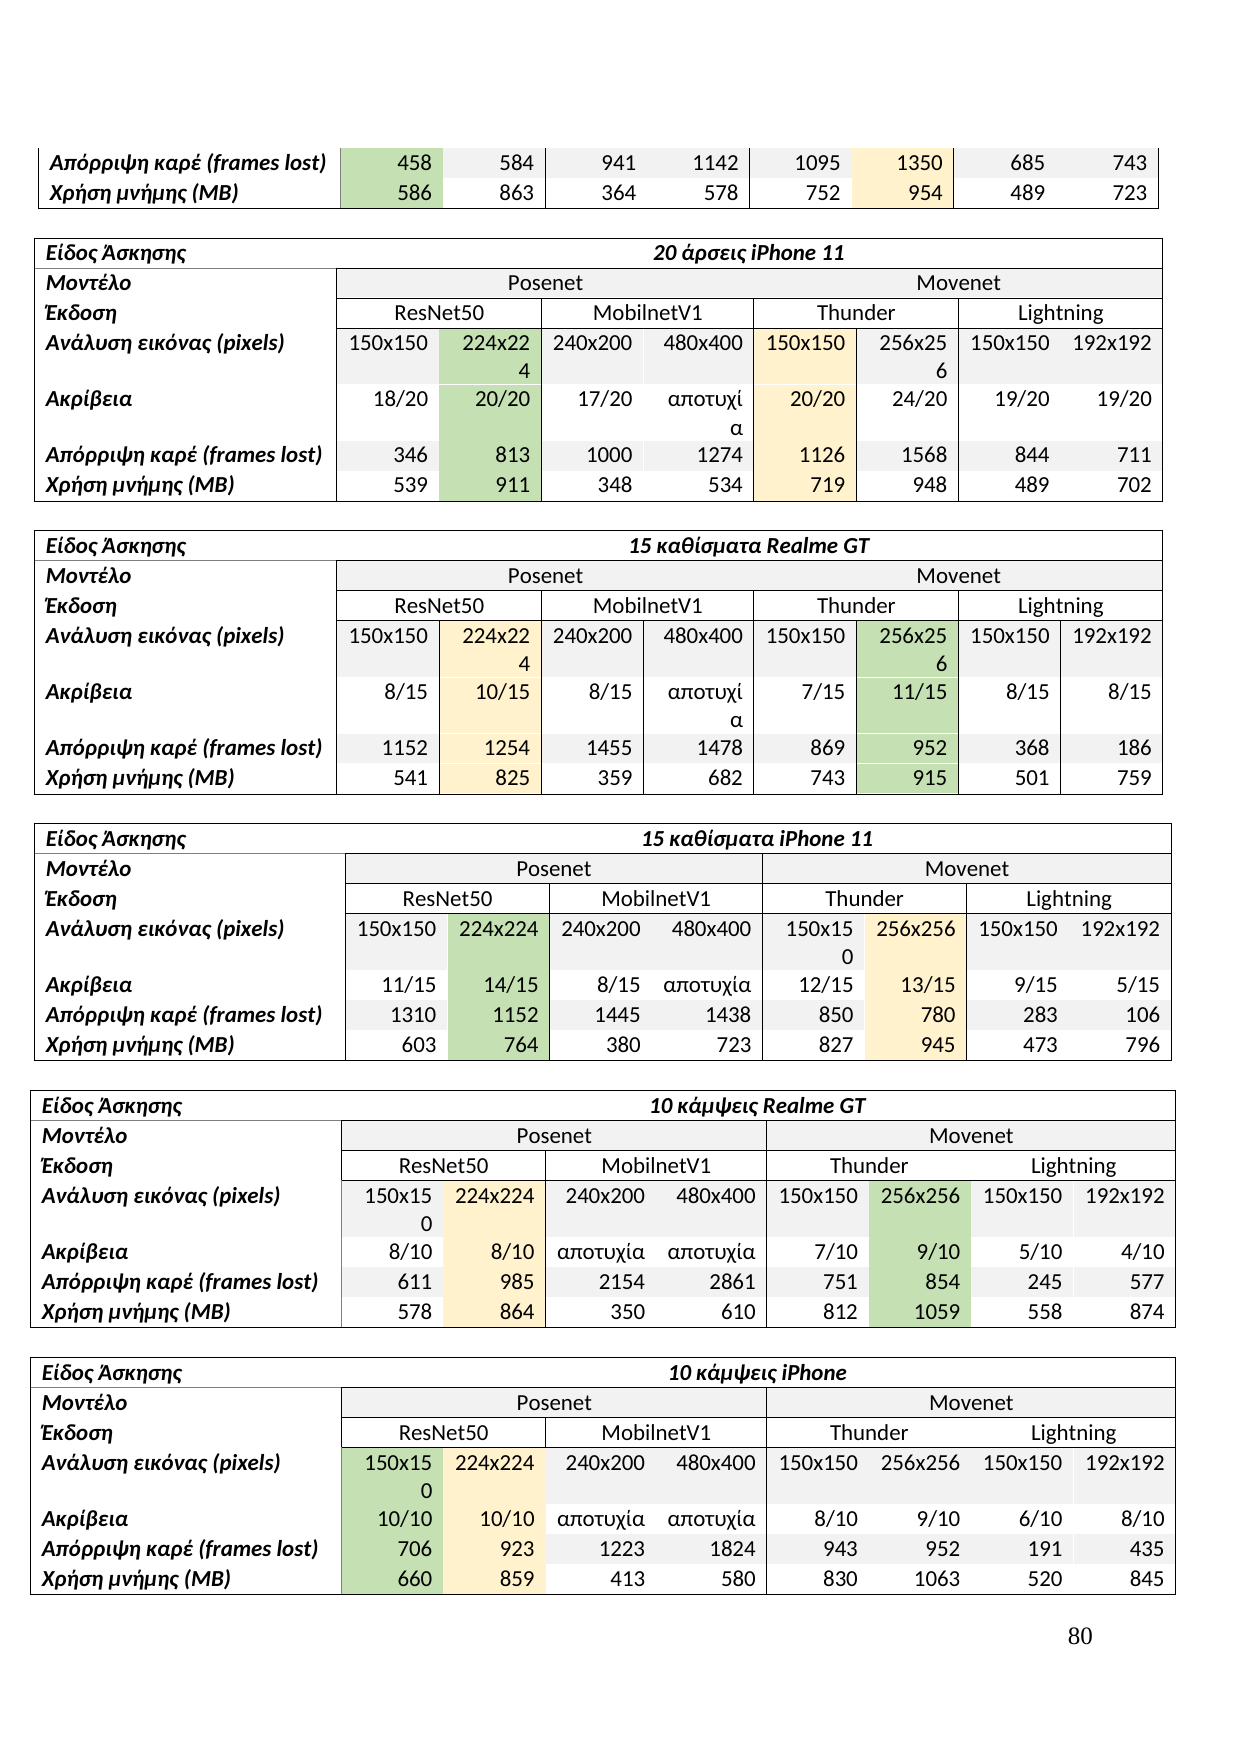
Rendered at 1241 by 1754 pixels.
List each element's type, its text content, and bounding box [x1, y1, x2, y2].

table_cell 780 [865, 1000, 966, 1030]
table_cell 192x192 [1074, 1448, 1175, 1504]
table_cell 480x400 [656, 1181, 766, 1237]
table_header Είδος Άσκησης [35, 824, 345, 853]
table_cell 19/20 [1061, 385, 1162, 441]
table_cell 480x400 [644, 329, 753, 384]
table_cell 1223 [546, 1534, 656, 1564]
table_cell Ανάλυση εικόνας (pixels) [35, 913, 345, 970]
table_cell 8/10 [342, 1237, 443, 1267]
table_cell 869 [754, 734, 856, 763]
table_cell Ανάλυση εικόνας (pixels) [35, 620, 336, 677]
table_cell 578 [647, 178, 749, 208]
table_cell 603 [346, 1030, 447, 1060]
table_cell 610 [656, 1297, 766, 1327]
table_cell Lightning [967, 884, 1171, 913]
table_cell 240x200 [546, 1448, 656, 1504]
table_cell 18/20 [337, 385, 439, 441]
table_cell 830 [767, 1564, 869, 1594]
table_cell 1126 [754, 441, 856, 471]
table_header 15 καθίσματα iPhone 11 [345, 824, 1171, 853]
table_cell 1445 [550, 1000, 652, 1030]
table_cell 1059 [869, 1297, 971, 1327]
table_cell Movenet [754, 561, 1162, 590]
table_cell 1350 [852, 148, 953, 178]
table_header Είδος Άσκησης [35, 531, 337, 560]
table_cell 24/20 [857, 385, 958, 441]
table_cell αποτυχία [644, 385, 753, 441]
table_cell Thunder [767, 1418, 971, 1447]
table_cell 685 [954, 148, 1056, 178]
table_cell 827 [763, 1030, 864, 1060]
table_cell ResNet50 [337, 299, 541, 327]
table_cell 952 [857, 734, 958, 763]
table_cell Movenet [767, 1121, 1175, 1150]
table_cell ResNet50 [342, 1418, 545, 1447]
table_cell 9/10 [869, 1504, 971, 1534]
table_cell 240x200 [542, 329, 643, 384]
table_cell 256x256 [857, 621, 958, 677]
table_cell Movenet [767, 1388, 1175, 1417]
table_cell αποτυχία [644, 678, 753, 733]
table_cell 8/10 [443, 1237, 545, 1267]
table_header 10 κάμψεις iPhone [341, 1358, 1175, 1387]
table_cell 706 [342, 1534, 443, 1564]
table_cell Ακρίβεια [31, 1504, 341, 1534]
table_cell MobilnetV1 [542, 591, 753, 620]
table_cell 150x150 [337, 621, 439, 677]
table_cell Ανάλυση εικόνας (pixels) [31, 1180, 341, 1237]
table_cell 864 [443, 1297, 545, 1327]
table_cell 150x150 [959, 621, 1060, 677]
table_cell 874 [1074, 1297, 1175, 1327]
table_cell 584 [443, 148, 545, 178]
table_cell 224x224 [440, 621, 541, 677]
table_cell 192x192 [1069, 914, 1171, 970]
table_cell ResNet50 [337, 591, 541, 620]
table_cell 224x224 [448, 914, 549, 970]
table_cell 586 [341, 178, 443, 208]
table_header 15 καθίσματα Realme GT [337, 531, 1162, 560]
table_cell Μοντέλο [35, 269, 336, 297]
table_cell Χρήση μνήμης (MB) [31, 1297, 341, 1327]
table_cell 380 [550, 1030, 652, 1060]
table_cell Ακρίβεια [35, 385, 336, 441]
table_cell 764 [448, 1030, 549, 1060]
table_cell 941 [546, 148, 647, 178]
table_cell 743 [754, 764, 856, 793]
table_cell 256x256 [869, 1448, 971, 1504]
table_header 20 άρσεις iPhone 11 [337, 239, 1162, 267]
table_cell 1254 [440, 734, 541, 763]
table_cell 192x192 [1061, 621, 1162, 677]
table_cell 534 [644, 471, 753, 501]
table_cell 150x150 [767, 1448, 869, 1504]
table_cell 240x200 [550, 914, 652, 970]
table_cell 348 [542, 471, 643, 501]
table_cell Lightning [971, 1418, 1175, 1447]
table_cell Χρήση μνήμης (ΜΒ) [39, 178, 340, 208]
table_cell 813 [439, 441, 541, 471]
table_cell 10/15 [440, 678, 541, 733]
table_cell Χρήση μνήμης (ΜΒ) [31, 1564, 341, 1594]
table_cell Απόρριψη καρέ (frames lost) [31, 1267, 341, 1297]
table_cell 985 [443, 1267, 545, 1297]
table_cell 1274 [644, 441, 753, 471]
table_cell 150x150 [767, 1181, 869, 1237]
table_cell 1000 [542, 441, 643, 471]
table_cell Απόρριψη καρέ (frames lost) [35, 734, 336, 763]
table_cell Έκδοση [35, 298, 336, 327]
table_cell 558 [971, 1297, 1073, 1327]
table_cell 150x150 [754, 329, 856, 384]
table_cell 723 [1056, 178, 1158, 208]
table_cell 20/20 [439, 385, 541, 441]
table_cell 850 [763, 1000, 864, 1030]
table_cell Lightning [971, 1151, 1175, 1180]
table_cell Απόρριψη καρέ (frames lost) [35, 1000, 345, 1030]
table_cell 191 [971, 1534, 1073, 1564]
table_cell 240x200 [542, 621, 643, 677]
table_cell 13/15 [865, 970, 966, 1000]
table_cell 660 [342, 1564, 443, 1594]
table_cell 1455 [542, 734, 643, 763]
table_cell 2154 [546, 1267, 656, 1297]
table_cell Ακρίβεια [31, 1237, 341, 1267]
table_cell 1568 [857, 441, 958, 471]
table_cell 911 [439, 471, 541, 501]
table_cell 489 [954, 178, 1056, 208]
table_cell Μοντέλο [35, 561, 336, 590]
table_cell 192x192 [1074, 1181, 1175, 1237]
table_cell 743 [1056, 148, 1158, 178]
table_cell αποτυχία [546, 1237, 656, 1267]
table_cell Έκδοση [35, 883, 345, 913]
table_cell Χρήση μνήμης (MB) [35, 764, 336, 793]
table_cell αποτυχία [656, 1237, 766, 1267]
table_cell Απόρριψη καρέ (frames lost) [39, 148, 340, 178]
table_cell Movenet [763, 854, 1171, 883]
table_cell Ανάλυση εικόνας (pixels) [35, 328, 336, 384]
table_cell 863 [443, 178, 545, 208]
table_cell 224x224 [443, 1181, 545, 1237]
table_cell 150x150 [342, 1181, 443, 1237]
table_cell Ακρίβεια [35, 970, 345, 1000]
table_cell 11/15 [346, 970, 447, 1000]
table_cell Χρήση μνήμης (MB) [35, 1030, 345, 1060]
table_cell 8/15 [337, 678, 439, 733]
table_cell 796 [1069, 1030, 1171, 1060]
table_cell 186 [1061, 734, 1162, 763]
table_cell Thunder [754, 299, 958, 327]
table_cell 150x150 [337, 329, 439, 384]
table_cell 9/15 [967, 970, 1069, 1000]
table_cell 458 [341, 148, 443, 178]
table_cell 8/15 [1061, 678, 1162, 733]
table_cell 845 [1074, 1564, 1175, 1594]
table_cell Posenet [337, 561, 754, 590]
table_cell Posenet [337, 269, 754, 297]
table_cell 283 [967, 1000, 1069, 1030]
table_cell 945 [865, 1030, 966, 1060]
table_cell 520 [971, 1564, 1073, 1594]
table_cell αποτυχία [546, 1504, 656, 1534]
table_cell αποτυχία [652, 970, 762, 1000]
table_cell 752 [750, 178, 852, 208]
table_cell 751 [767, 1267, 869, 1297]
table_cell 1438 [652, 1000, 762, 1030]
table_cell 578 [342, 1297, 443, 1327]
table_cell MobilnetV1 [550, 884, 762, 913]
table_cell 682 [644, 764, 753, 793]
table_cell 2861 [656, 1267, 766, 1297]
table_cell Thunder [763, 884, 966, 913]
table_cell 245 [971, 1267, 1073, 1297]
table_cell Thunder [754, 591, 958, 620]
table_cell 943 [767, 1534, 869, 1564]
table_cell 192x192 [1061, 329, 1162, 384]
table_cell ResNet50 [342, 1151, 545, 1180]
table_cell ResNet50 [346, 884, 549, 913]
table_cell 435 [1074, 1534, 1175, 1564]
table_cell 359 [542, 764, 643, 793]
table_cell 20/20 [754, 385, 856, 441]
table_cell 150x150 [342, 1448, 443, 1504]
table_cell Έκδοση [31, 1417, 341, 1447]
table_cell 577 [1074, 1267, 1175, 1297]
table_cell 10/10 [342, 1504, 443, 1534]
table_cell 719 [754, 471, 856, 501]
table_cell 8/15 [542, 678, 643, 733]
table_cell 480x400 [652, 914, 762, 970]
table_cell 759 [1061, 764, 1162, 793]
table_cell 923 [443, 1534, 546, 1564]
table_cell 12/15 [763, 970, 864, 1000]
table_header Είδος Άσκησης [31, 1091, 341, 1120]
table_cell Χρήση μνήμης (MB) [35, 471, 336, 501]
table_cell 489 [959, 471, 1061, 501]
table_cell 224x224 [439, 329, 541, 384]
table_cell 948 [857, 471, 958, 501]
table_header 10 κάμψεις Realme GT [341, 1091, 1175, 1120]
table_cell Ανάλυση εικόνας (pixels) [31, 1447, 341, 1504]
table_cell 4/10 [1074, 1237, 1175, 1267]
table_cell 952 [869, 1534, 971, 1564]
table_cell 6/10 [971, 1504, 1073, 1534]
table_cell 723 [652, 1030, 762, 1060]
table_cell 541 [337, 764, 439, 793]
table_cell 7/15 [754, 678, 856, 733]
table_cell 150x150 [346, 914, 447, 970]
table_cell Μοντέλο [31, 1121, 341, 1150]
table_cell 1152 [448, 1000, 549, 1030]
table_cell 368 [959, 734, 1060, 763]
table_cell 1095 [750, 148, 852, 178]
table_cell 854 [869, 1267, 971, 1297]
table_cell 150x150 [763, 914, 864, 970]
table_cell Movenet [754, 269, 1162, 297]
table_cell 11/15 [857, 678, 958, 733]
table_cell 19/20 [959, 385, 1061, 441]
table_cell Απόρριψη καρέ (frames lost) [31, 1534, 341, 1564]
table_header Είδος Άσκησης [31, 1358, 341, 1387]
table_cell 8/15 [550, 970, 652, 1000]
table_cell 8/10 [1074, 1504, 1175, 1534]
table_cell 480x400 [656, 1448, 766, 1504]
table_cell Lightning [959, 591, 1162, 620]
table_cell 8/10 [767, 1504, 869, 1534]
table_cell 480x400 [644, 621, 753, 677]
table_cell 501 [959, 764, 1060, 793]
table_cell Posenet [342, 1388, 766, 1417]
table_cell Lightning [959, 299, 1162, 327]
table_cell 812 [767, 1297, 869, 1327]
table_cell 17/20 [542, 385, 643, 441]
table_cell 539 [337, 471, 439, 501]
table_cell Έκδοση [35, 590, 336, 620]
table_cell 10/10 [443, 1504, 546, 1534]
table_cell 844 [959, 441, 1061, 471]
table_cell 150x150 [967, 914, 1069, 970]
table_cell 5/15 [1069, 970, 1171, 1000]
table_cell 954 [852, 178, 953, 208]
table_cell 702 [1061, 471, 1162, 501]
table_cell 859 [443, 1564, 546, 1594]
table_cell 1824 [656, 1534, 766, 1564]
table_cell 611 [342, 1267, 443, 1297]
table_cell 350 [546, 1297, 656, 1327]
table_cell 150x150 [754, 621, 856, 677]
table_cell 1142 [647, 148, 749, 178]
table_cell 8/15 [959, 678, 1060, 733]
table_cell Απόρριψη καρέ (frames lost) [35, 441, 336, 471]
table_cell 240x200 [546, 1181, 656, 1237]
table_cell Έκδοση [31, 1150, 341, 1180]
table_cell 14/15 [448, 970, 549, 1000]
table_cell 256x256 [865, 914, 966, 970]
table_cell 1152 [337, 734, 439, 763]
table_cell Μοντέλο [35, 854, 345, 883]
table_cell 150x150 [959, 329, 1061, 384]
table_cell 825 [440, 764, 541, 793]
table_cell 150x150 [971, 1181, 1073, 1237]
table_cell αποτυχία [656, 1504, 766, 1534]
table_cell 1310 [346, 1000, 447, 1030]
table_cell 7/10 [767, 1237, 869, 1267]
table_cell 9/10 [869, 1237, 971, 1267]
table_cell Posenet [342, 1121, 766, 1150]
table_cell Posenet [346, 854, 762, 883]
table_cell 150x150 [971, 1448, 1073, 1504]
table_cell MobilnetV1 [546, 1151, 766, 1180]
table_cell 1063 [869, 1564, 971, 1594]
table_cell 224x224 [443, 1448, 546, 1504]
table_cell 1478 [644, 734, 753, 763]
table_cell 413 [546, 1564, 656, 1594]
table_cell 256x256 [869, 1181, 971, 1237]
table_cell MobilnetV1 [546, 1418, 766, 1447]
table_cell 346 [337, 441, 439, 471]
table_cell 580 [656, 1564, 766, 1594]
table_cell 5/10 [971, 1237, 1073, 1267]
table_cell Ακρίβεια [35, 678, 336, 733]
table_cell 256x256 [857, 329, 958, 384]
table_cell 106 [1069, 1000, 1171, 1030]
table_cell Thunder [767, 1151, 971, 1180]
table_cell 711 [1061, 441, 1162, 471]
table_cell 364 [546, 178, 647, 208]
table_cell 473 [967, 1030, 1069, 1060]
table_header Είδος Άσκησης [35, 239, 337, 267]
table_cell Μοντέλο [31, 1388, 341, 1417]
table_cell 915 [857, 764, 958, 793]
table_cell MobilnetV1 [542, 299, 753, 327]
